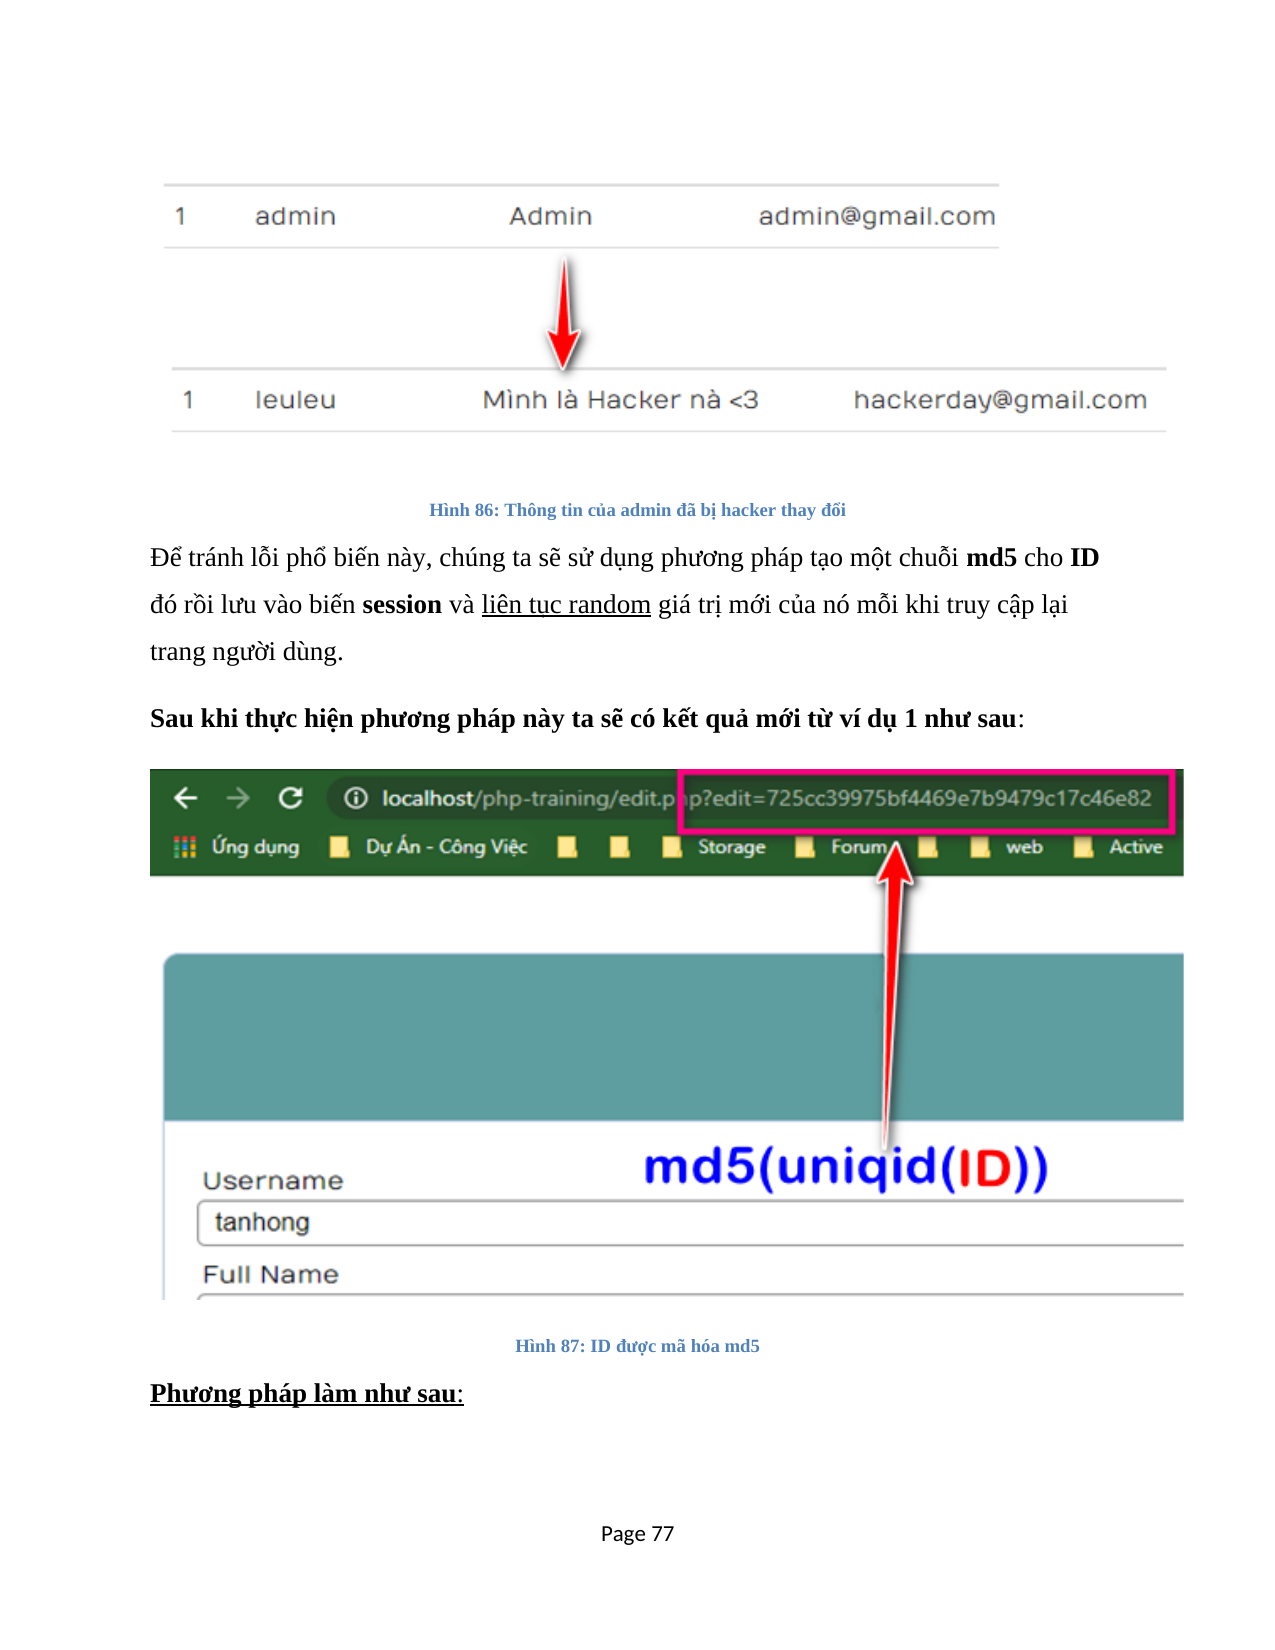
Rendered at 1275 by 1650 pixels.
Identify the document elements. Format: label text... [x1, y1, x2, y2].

text Sau khi thực hiện phương pháp này ta sẽ có kết quả mới từ ví dụ 1 như sau: [150, 702, 1125, 733]
picture [150, 769, 1184, 1300]
text Hình 86: Thông tin của admin đã bị hacker thay đổi [150, 499, 1125, 520]
picture [150, 150, 1192, 464]
text Để tránh lỗi phổ biến này, chúng ta sẽ sử dụng phương pháp tạo một chuỗi md5 cho ID đó rồi lưu vào biến session và liên tục random giá trị mới của nó mỗi khi truy cập lại trang người dùng. [150, 541, 1125, 666]
text Hình 87: ID được mã hóa md5 [150, 1334, 1125, 1356]
text Phương pháp làm như sau: [150, 1377, 1125, 1408]
